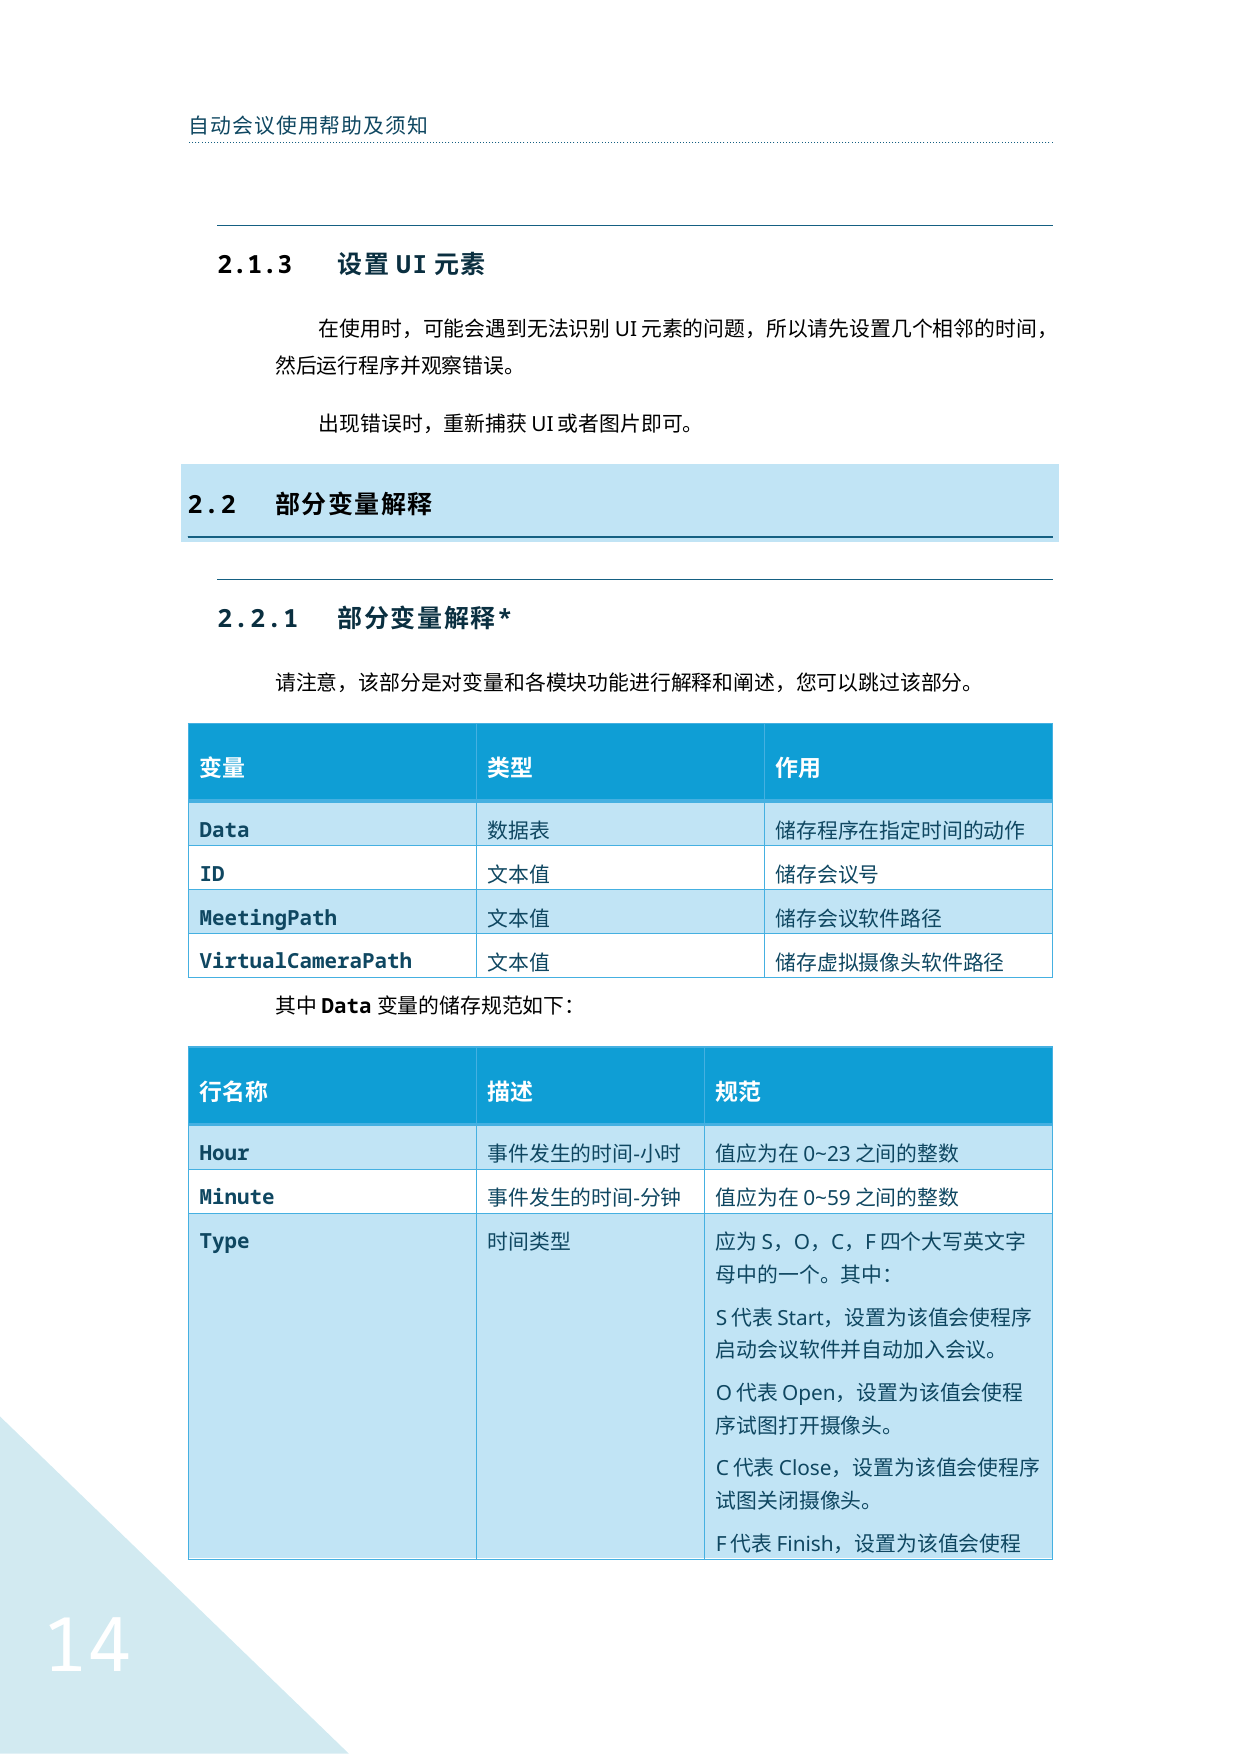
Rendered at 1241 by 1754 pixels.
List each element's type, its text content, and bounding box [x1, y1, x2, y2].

table_header 规范 [705, 1048, 1052, 1123]
subtitle 设置UI元素 [217, 226, 1053, 296]
table_header 描述 [477, 1048, 704, 1123]
subtitle 2.2 部分变量解释 [188, 471, 1053, 536]
text 在使用时，可能会遇到无法识别UI元素的问题，所以请先设置几个相邻的时间，然后运行程序并观察错误。 [275, 311, 1053, 381]
table_cell 值应为在0~23之间的整数 [705, 1126, 1052, 1169]
table_cell 文本值 [477, 934, 764, 977]
table_header 类型 [477, 724, 764, 799]
table_cell 值应为在0~59之间的整数 [705, 1170, 1052, 1213]
table_cell VirtualCameraPath [189, 934, 476, 977]
table_header 变量 [189, 724, 476, 799]
table_cell 事件发生的时间-小时 [477, 1126, 704, 1169]
text 请注意，该部分是对变量和各模块功能进行解释和阐述，您可以跳过该部分。 [231, 665, 1053, 697]
table_cell MeetingPath [189, 890, 476, 933]
table_cell 时间类型 [477, 1214, 704, 1558]
table_cell 储存会议号 [765, 846, 1052, 889]
table_header 作用 [765, 724, 1052, 799]
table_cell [705, 1214, 1052, 1558]
subtitle 部分变量解释* [217, 580, 1053, 649]
table_cell Type [189, 1214, 476, 1558]
table_cell 储存虚拟摄像头软件路径 [765, 934, 1052, 977]
table_cell 事件发生的时间-分钟 [477, 1170, 704, 1213]
table_cell Minute [189, 1170, 476, 1213]
table_cell ID [189, 846, 476, 889]
table_cell 文本值 [477, 890, 764, 933]
table_cell 储存程序在指定时间的动作 [765, 803, 1052, 845]
table_header 行名称 [189, 1048, 476, 1123]
text 其中 Data 变量的储存规范如下： [231, 989, 1053, 1021]
table_cell Data [189, 803, 476, 845]
table_cell 储存会议软件路径 [765, 890, 1052, 933]
table_cell 数据表 [477, 803, 764, 845]
table_cell Hour [189, 1126, 476, 1169]
table_cell 文本值 [477, 846, 764, 889]
text 出现错误时，重新捕获UI或者图片即可。 [275, 406, 1053, 439]
